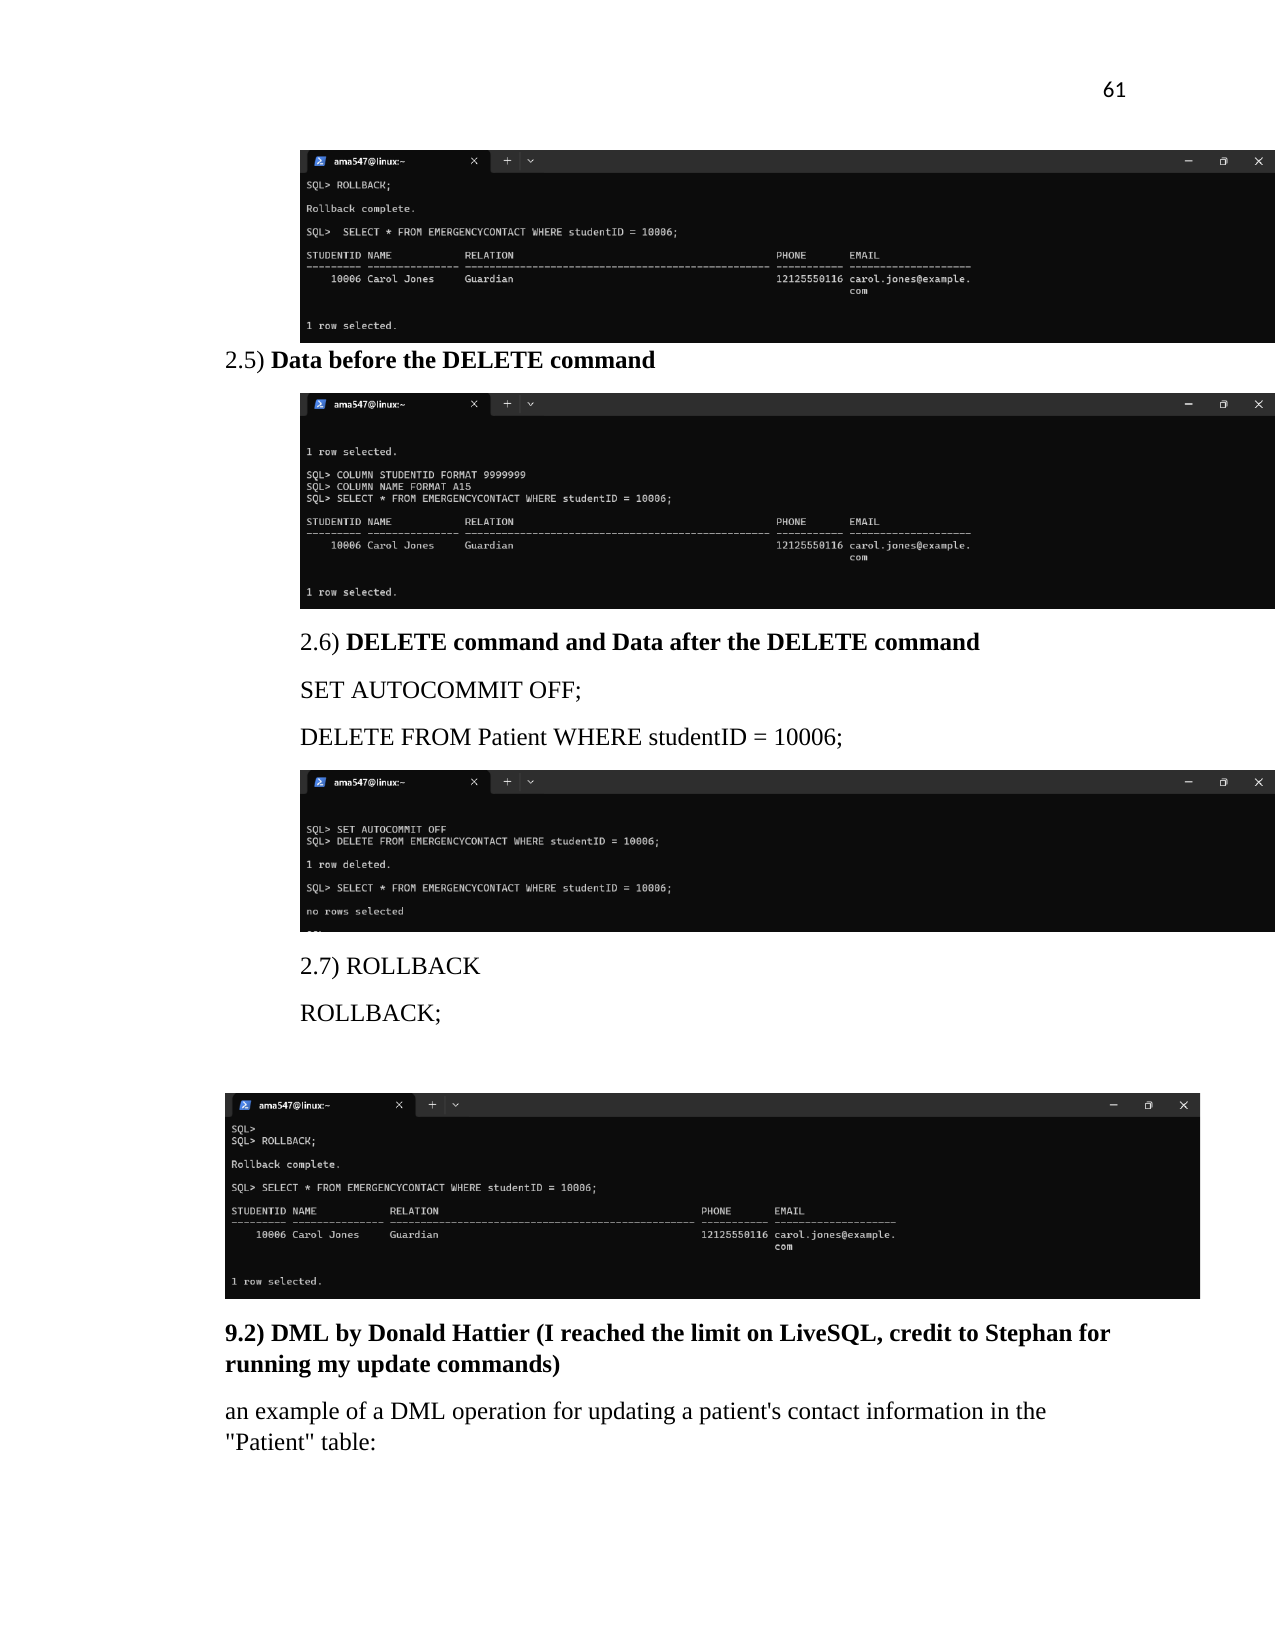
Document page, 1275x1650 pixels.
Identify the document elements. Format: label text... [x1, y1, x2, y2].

picture [300, 150, 1275, 343]
text SET AUTOCOMMIT OFF; [225, 675, 1125, 703]
text 2.6) DELETE command and Data after the DELETE command [225, 627, 1125, 656]
picture [300, 770, 1275, 932]
text ROLLBACK; [225, 998, 1125, 1027]
picture [300, 393, 1275, 609]
picture [225, 1093, 1200, 1299]
text 2.7) ROLLBACK [225, 951, 1125, 979]
text DELETE FROM Patient WHERE studentID = 10006; [225, 722, 1125, 751]
text an example of a DML operation for updating a patient's contact information in the "Patient" table: [225, 1396, 1125, 1456]
text 9.2) DML by Donald Hattier (I reached the limit on LiveSQL, credit to Stephan for running my update commands) [225, 1318, 1125, 1377]
